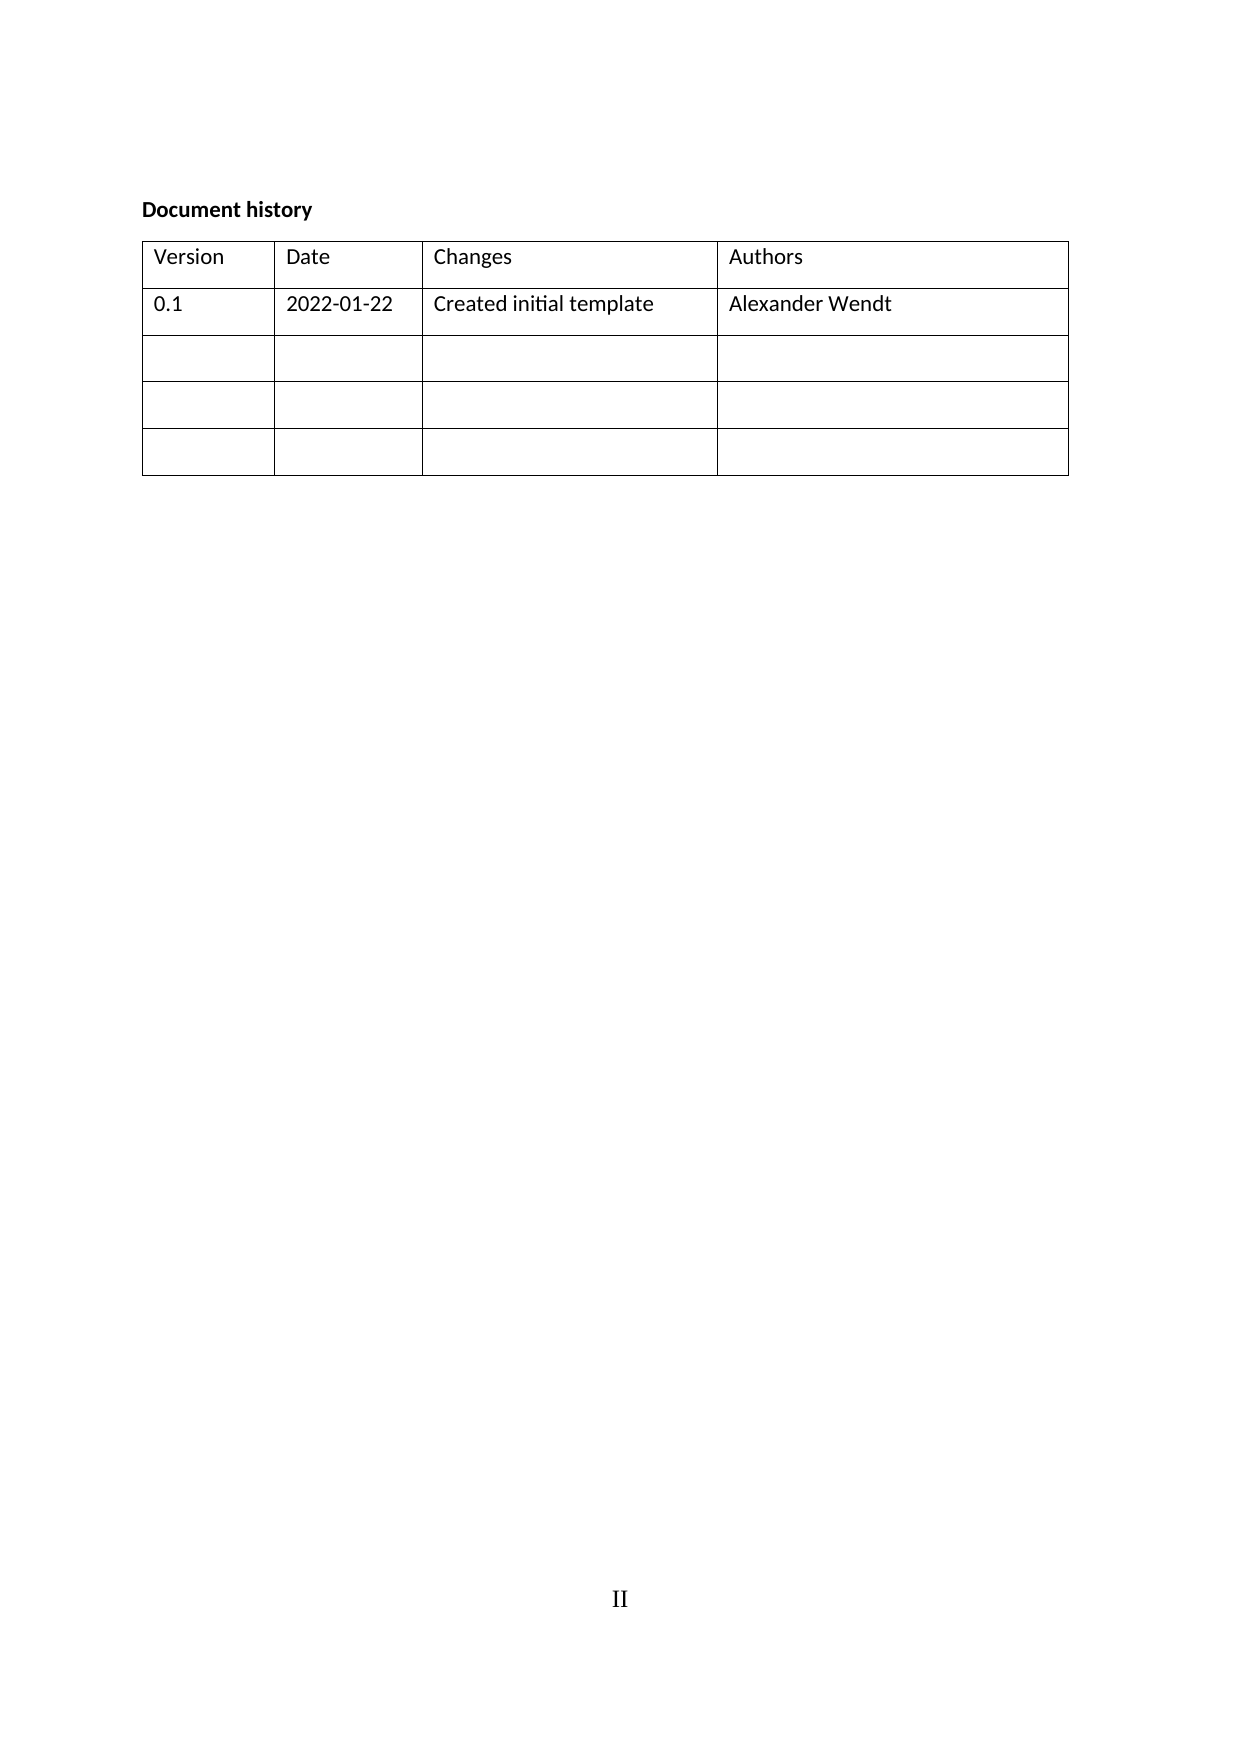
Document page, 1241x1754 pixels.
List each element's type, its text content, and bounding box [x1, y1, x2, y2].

table_cell [718, 382, 1068, 428]
table_cell [275, 382, 422, 428]
table_header Authors [718, 242, 1068, 288]
table_cell [423, 429, 717, 475]
text Document history [142, 195, 1098, 223]
table_header Date [275, 242, 422, 288]
table_cell Created initial template [423, 289, 717, 334]
table_cell [143, 336, 274, 381]
table_cell [423, 382, 717, 428]
table_cell Alexander Wendt [718, 289, 1068, 334]
table_header Changes [423, 242, 717, 288]
table_cell [718, 336, 1068, 381]
table_cell [718, 429, 1068, 475]
table_cell [143, 429, 274, 475]
table_cell 2022-01-22 [275, 289, 422, 334]
table_cell [275, 336, 422, 381]
table_cell 0.1 [143, 289, 274, 334]
table_cell [143, 382, 274, 428]
table_header Version [143, 242, 274, 288]
table_cell [423, 336, 717, 381]
table_cell [275, 429, 422, 475]
